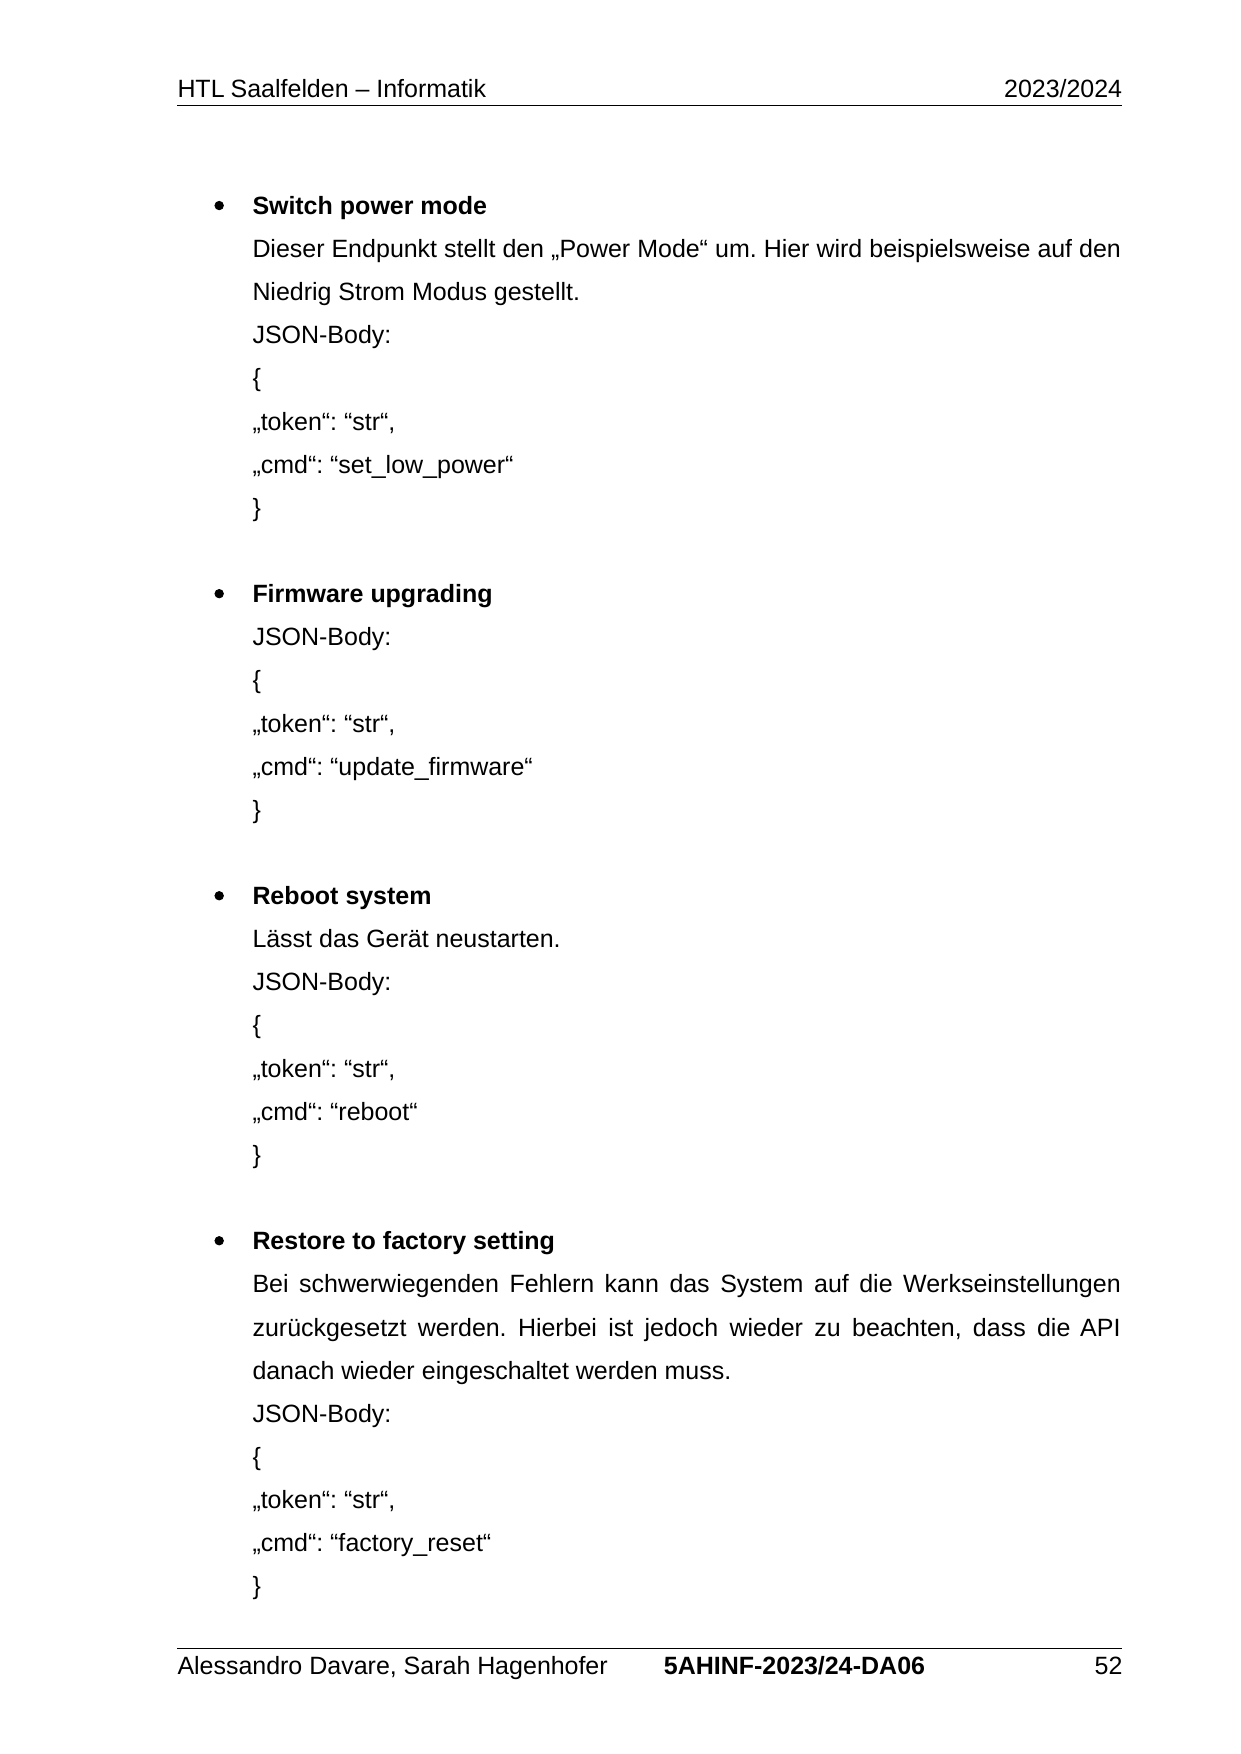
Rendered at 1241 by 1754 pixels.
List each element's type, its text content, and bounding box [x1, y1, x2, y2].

list Firmware upgrading [215, 579, 1122, 608]
list „token“: “str“, [252, 1054, 1122, 1082]
list „cmd“: “factory_reset“ [252, 1528, 1122, 1557]
list JSON-Body: [252, 320, 1122, 349]
list } [252, 1571, 1122, 1600]
list „cmd“: “reboot“ [252, 1097, 1122, 1126]
list Restore to factory setting [215, 1226, 1122, 1255]
list Switch power mode [215, 191, 1122, 220]
list JSON-Body: [252, 967, 1122, 996]
list JSON-Body: [252, 1399, 1122, 1427]
list „token“: “str“, [252, 407, 1122, 435]
list „cmd“: “set_low_power“ [252, 450, 1122, 478]
list Reboot system [215, 881, 1122, 910]
list { [252, 1011, 1122, 1039]
list } [252, 493, 1122, 522]
list JSON-Body: [252, 622, 1122, 651]
list „token“: “str“, [252, 708, 1122, 737]
list „token“: “str“, [252, 1485, 1122, 1514]
list Lässt das Gerät neustarten. [252, 924, 1122, 953]
list } [252, 1140, 1122, 1169]
list { [252, 1442, 1122, 1471]
list „cmd“: “update_firmware“ [252, 752, 1122, 780]
list { [252, 665, 1122, 694]
list } [252, 795, 1122, 823]
list { [252, 363, 1122, 392]
list Dieser Endpunkt stellt den „Power Mode“ um. Hier wird beispielsweise auf den Niedrig Strom Modus gestellt. [252, 234, 1122, 306]
list Bei schwerwiegenden Fehlern kann das System auf die Werkseinstellungen zurückgesetzt werden. Hierbei ist jedoch wieder zu beachten, dass die API danach wieder eingeschaltet werden muss. [252, 1269, 1122, 1384]
